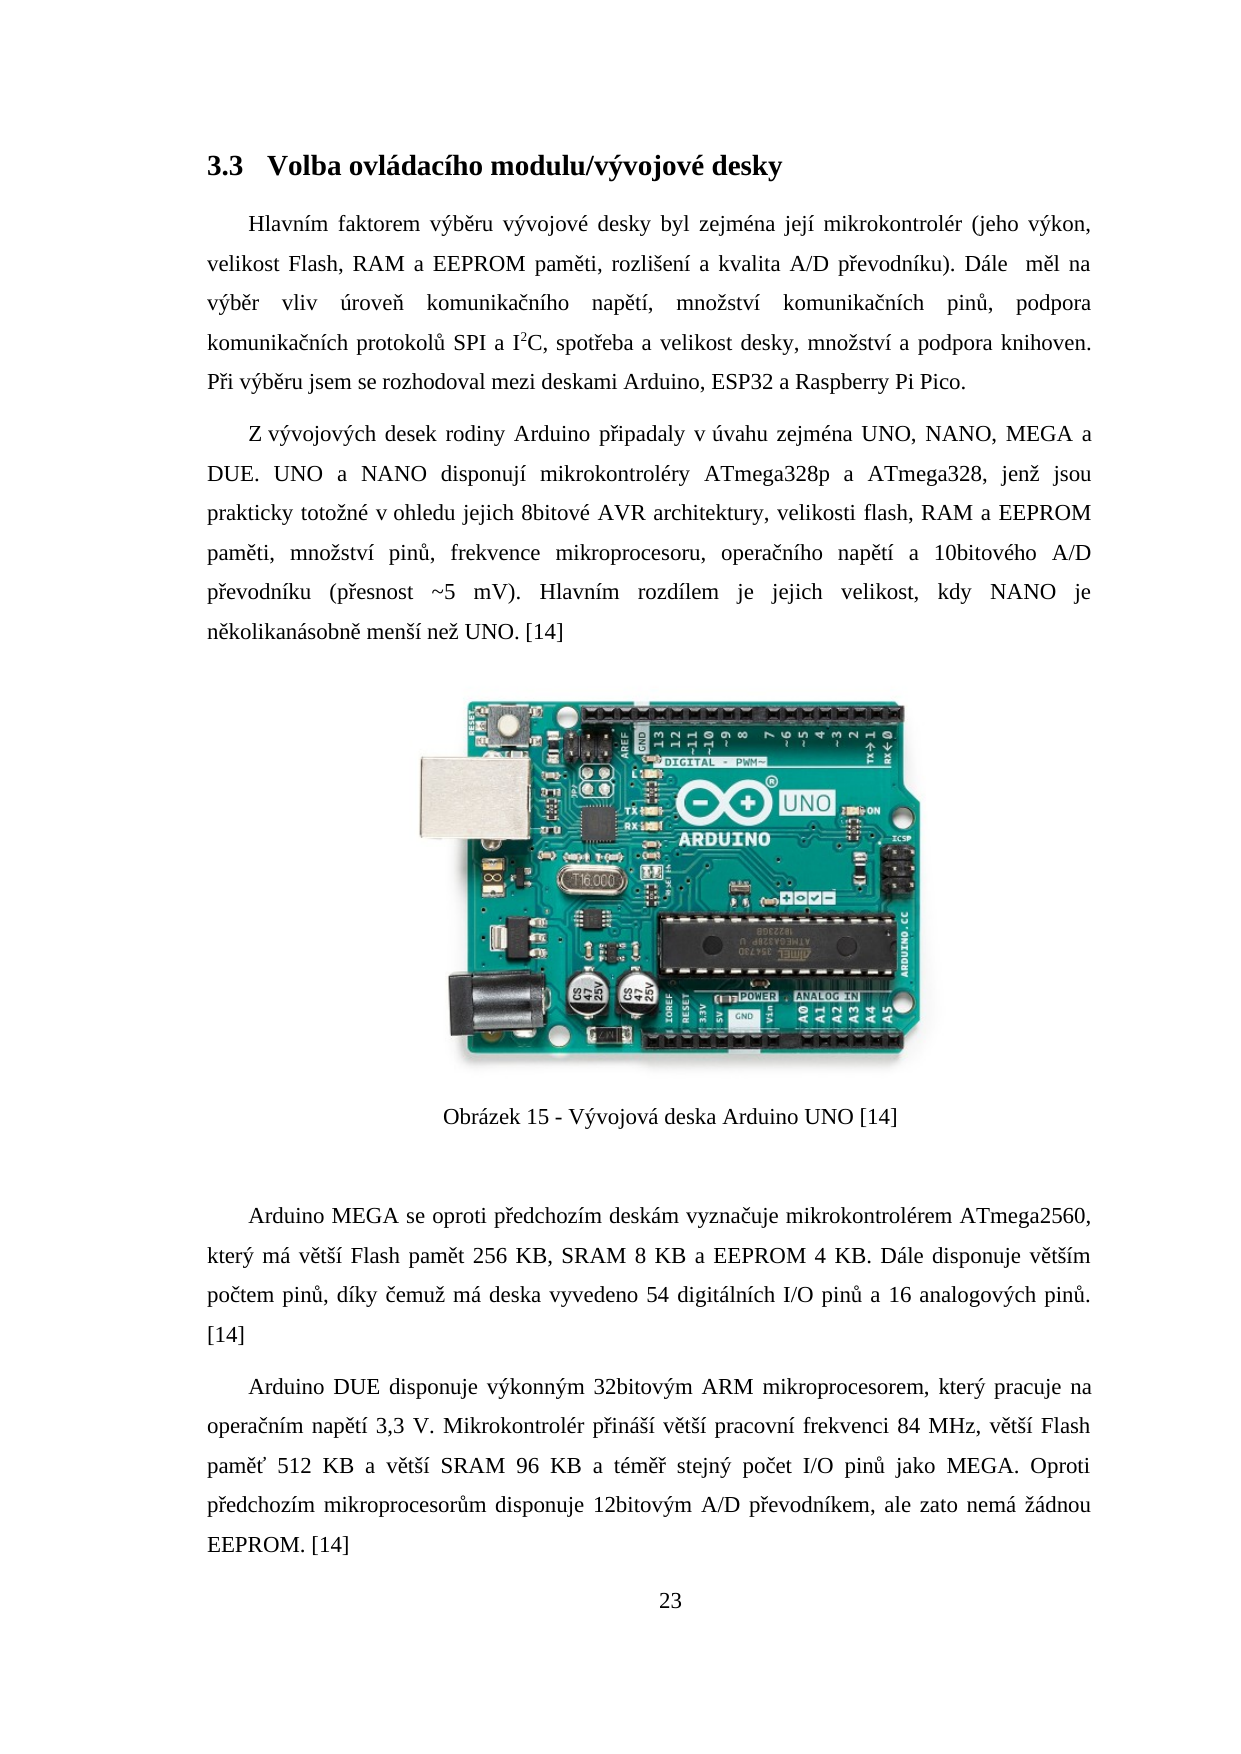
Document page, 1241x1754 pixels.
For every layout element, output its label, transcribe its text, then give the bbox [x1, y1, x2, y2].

picture [392, 669, 948, 1086]
text Obrázek 15 - Vývojová deska Arduino UNO [14] [207, 1103, 1092, 1129]
text Hlavním faktorem výběru vývojové desky byl zejména její mikrokontrolér (jeho výkon, velikost Flash, RAM a EEPROM paměti, rozlišení a kvalita A/D převodníku). Dále měl na výběr vliv úroveň komunikačního napětí, množství komunikačních pinů, podpora komunikačních protokolů SPI a I2C, spotřeba a velikost desky, množství a podpora knihoven. Při výběru jsem se rozhodoval mezi deskami Arduino, ESP32 a Raspberry Pi Pico. [207, 211, 1092, 395]
subtitle Volba ovládacího modulu/vývojové desky [207, 148, 1092, 181]
text Arduino DUE disponuje výkonným 32bitovým ARM mikroprocesorem, který pracuje na operačním napětí 3,3 V. Mikrokontrolér přináší větší pracovní frekvenci 84 MHz, větší Flash paměť 512 KB a větší SRAM 96 KB a téměř stejný počet I/O pinů jako MEGA. Oproti předchozím mikroprocesorům disponuje 12bitovým A/D převodníkem, ale zato nemá žádnou EEPROM. [14] [207, 1373, 1092, 1557]
text Z vývojových desek rodiny Arduino připadaly v úvahu zejména UNO, NANO, MEGA a DUE. UNO a NANO disponují mikrokontroléry ATmega328p a ATmega328, jenž jsou prakticky totožné v ohledu jejich 8bitové AVR architektury, velikosti flash, RAM a EEPROM paměti, množství pinů, frekvence mikroprocesoru, operačního napětí a 10bitového A/D převodníku (přesnost ~5 mV). Hlavním rozdílem je jejich velikost, kdy NANO je několikanásobně menší než UNO. [14] [207, 420, 1092, 644]
text Arduino MEGA se oproti předchozím deskám vyznačuje mikrokontrolérem ATmega2560, který má větší Flash pamět 256 KB, SRAM 8 KB a EEPROM 4 KB. Dále disponuje větším počtem pinů, díky čemuž má deska vyvedeno 54 digitálních I/O pinů a 16 analogových pinů. [14] [207, 1202, 1092, 1347]
